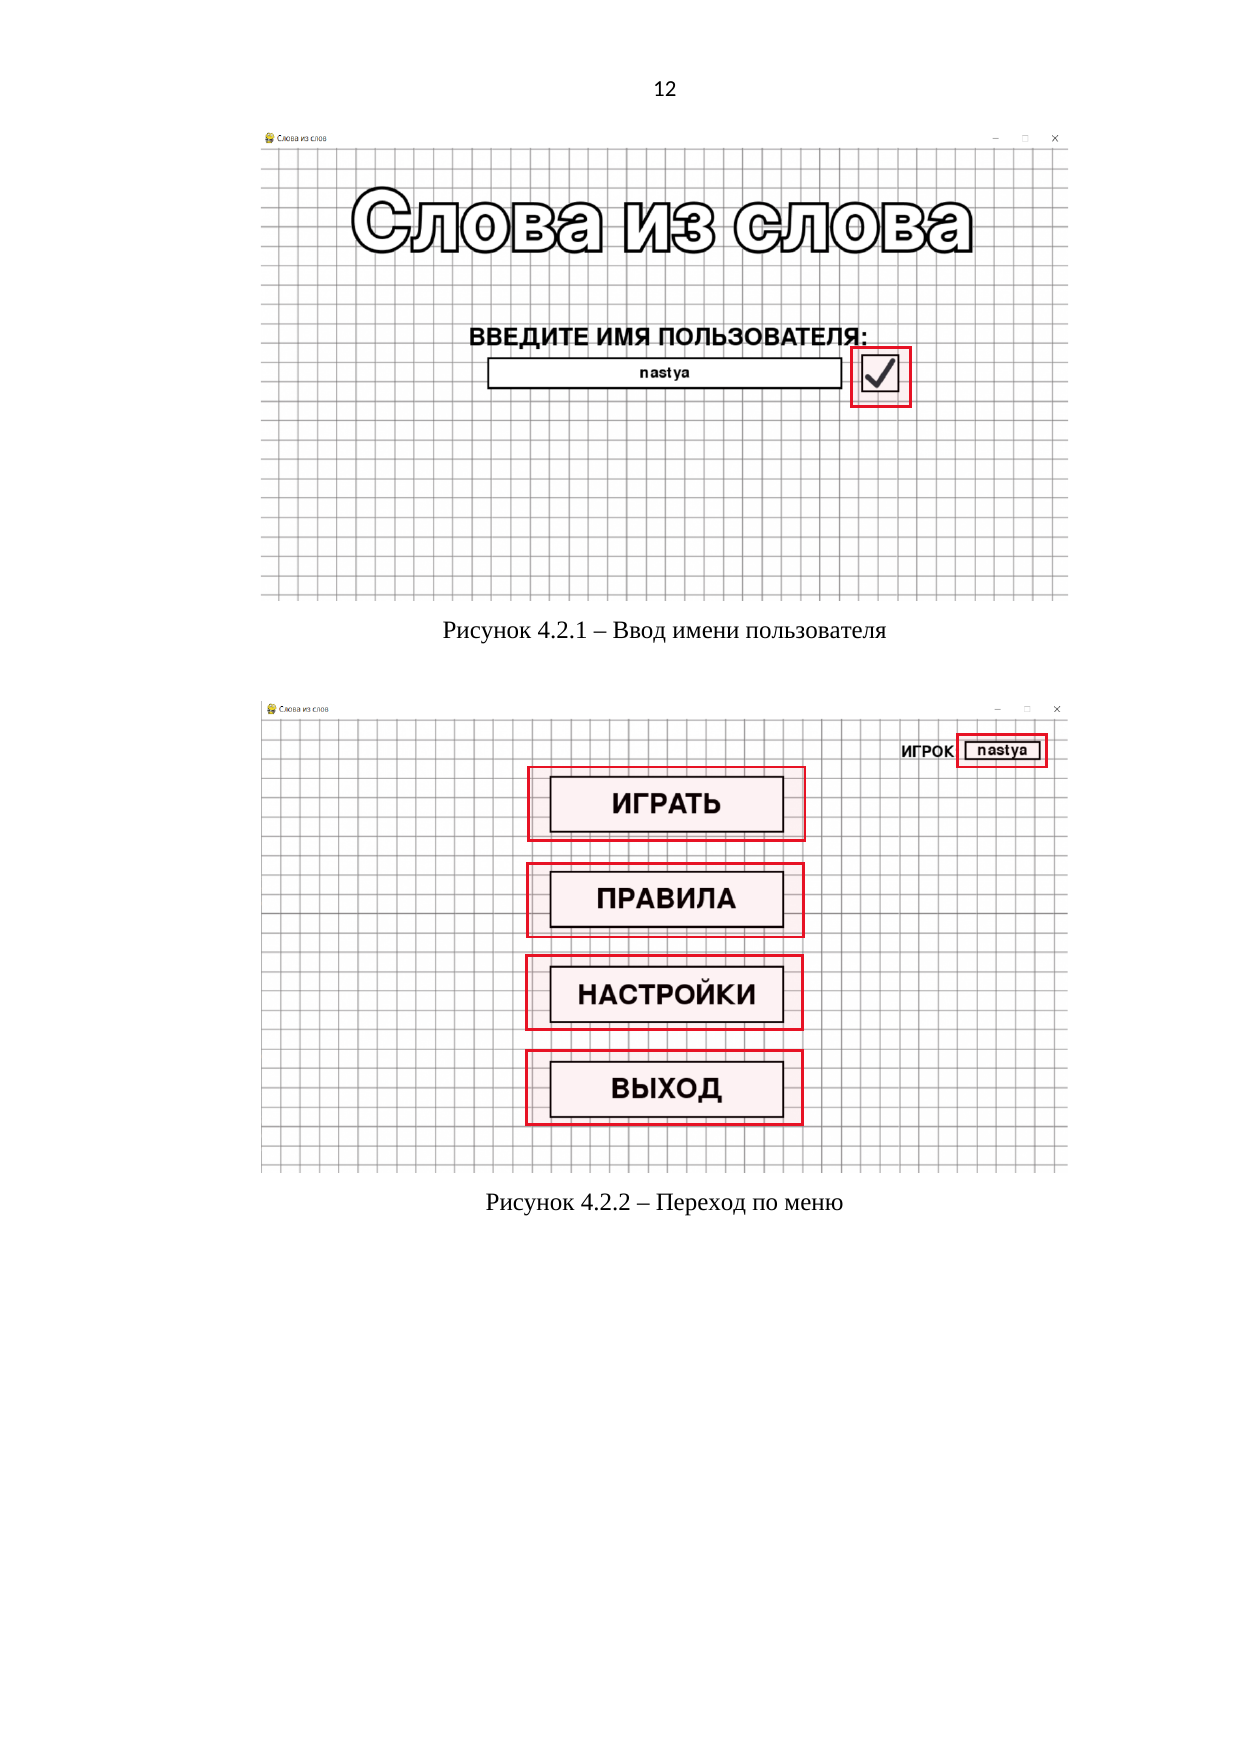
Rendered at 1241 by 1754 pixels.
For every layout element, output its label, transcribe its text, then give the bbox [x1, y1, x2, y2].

picture [260, 130, 1069, 601]
picture [261, 701, 1068, 1173]
text Рисунок 4.2.2 – Переход по меню [177, 1187, 1152, 1216]
text Рисунок 4.2.1 – Ввод имени пользователя [177, 615, 1152, 644]
